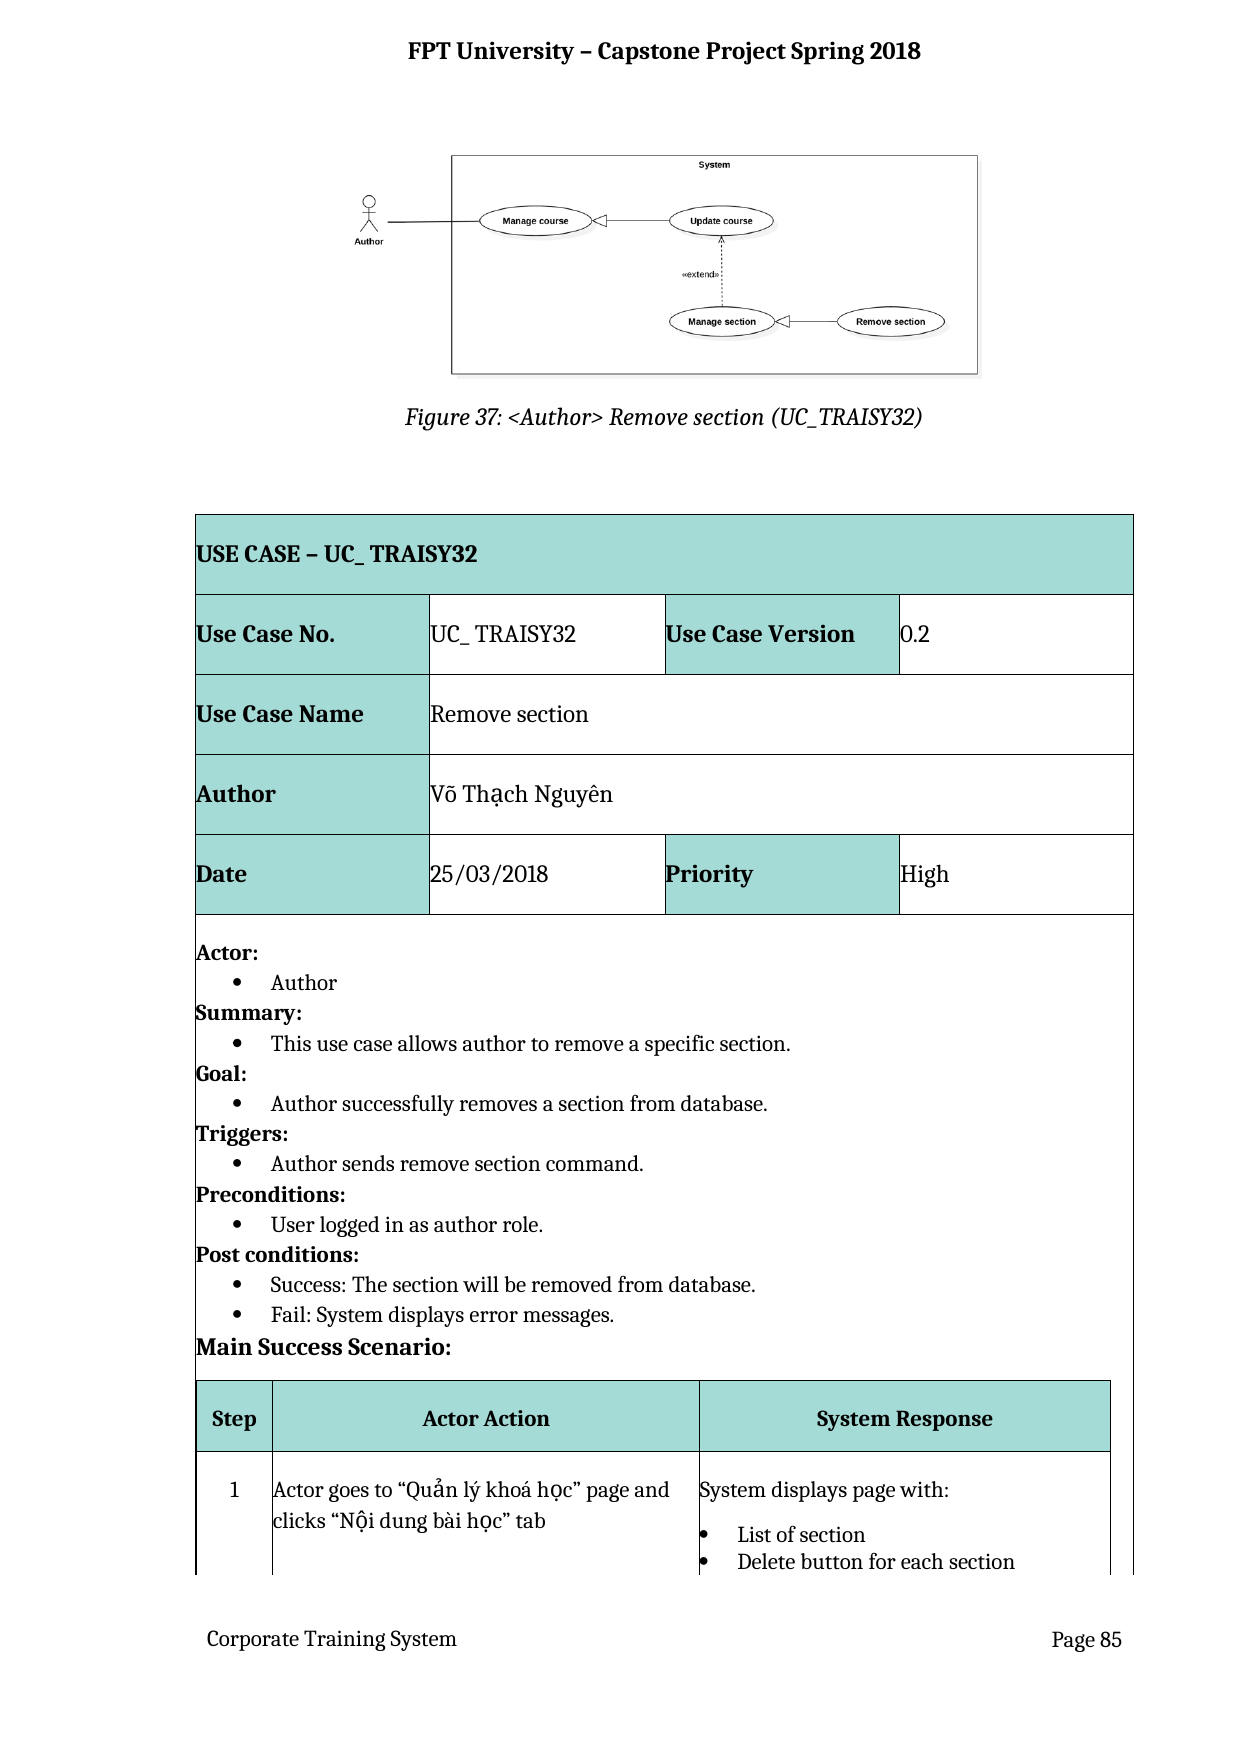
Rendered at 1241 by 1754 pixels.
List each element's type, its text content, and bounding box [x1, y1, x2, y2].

picture [343, 147, 985, 382]
table_cell Use Case No. [196, 595, 429, 674]
table_cell Use Case Version [666, 595, 899, 674]
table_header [196, 915, 1133, 1575]
table_header USE CASE – UC_ TRAISY32 [196, 515, 1133, 594]
text Figure 37: <Author> Remove section (UC_TRAISY32) [207, 402, 1122, 431]
table_cell High [900, 835, 1133, 914]
table_cell Date [196, 835, 429, 914]
table_cell Remove section [430, 675, 1133, 754]
table_cell Use Case Name [196, 675, 429, 754]
table_cell Priority [666, 835, 899, 914]
table_cell Võ Thạch Nguyên [430, 755, 1133, 834]
table_cell 0.2 [900, 595, 1133, 674]
table_cell Author [196, 755, 429, 834]
table_cell UC_ TRAISY32 [430, 595, 665, 674]
table_cell 25/03/2018 [430, 835, 665, 914]
